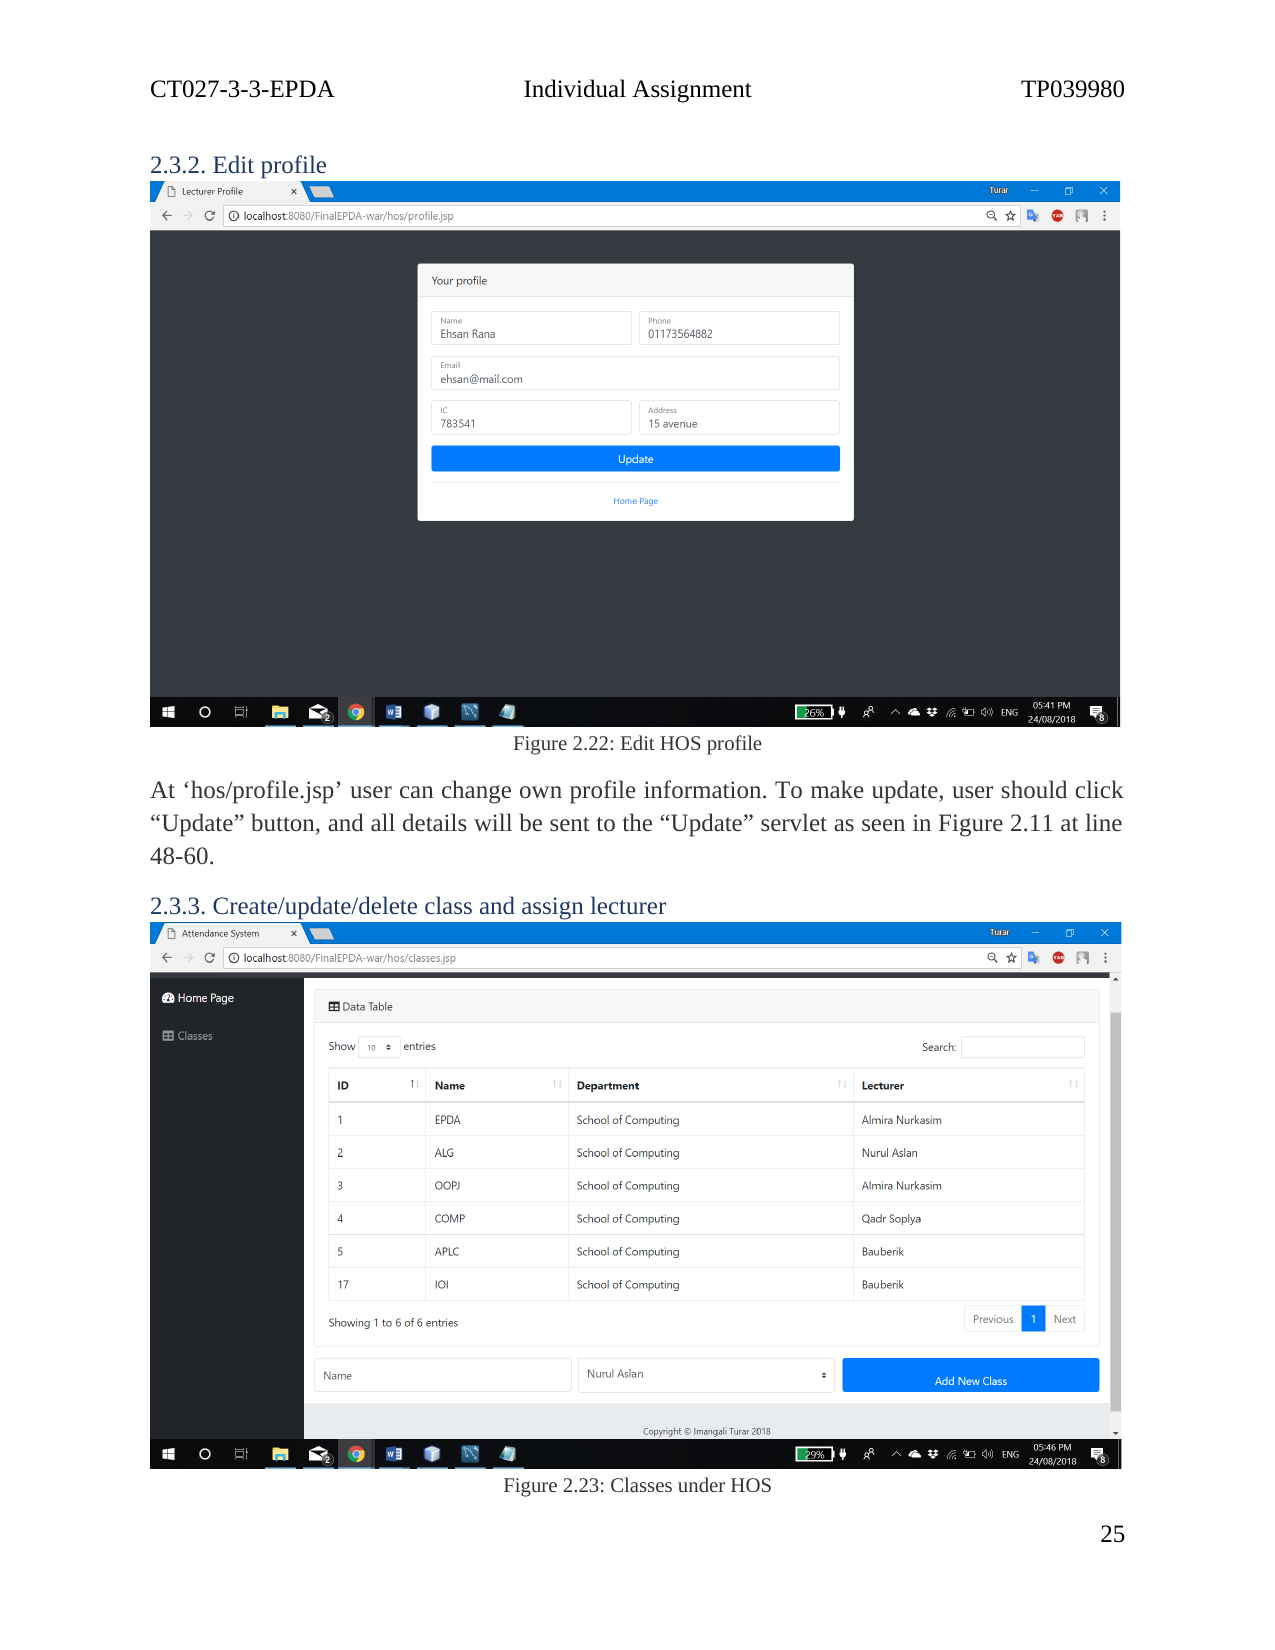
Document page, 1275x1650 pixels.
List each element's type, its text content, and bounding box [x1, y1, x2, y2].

text Figure 2.22: Edit HOS profile [150, 731, 1125, 755]
subtitle 2.3.3. Create/update/delete class and assign lecturer [150, 891, 1125, 920]
picture [150, 181, 1121, 727]
picture [150, 922, 1122, 1469]
text Figure 2.23: Classes under HOS [150, 1473, 1125, 1497]
subtitle 2.3.2. Edit profile [150, 150, 1125, 179]
text At ‘hos/profile.jsp’ user can change own profile information. To make update, user should click “Update” button, and all details will be sent to the “Update” servlet as seen in Figure 2.11 at line 48-60. [150, 775, 1125, 870]
